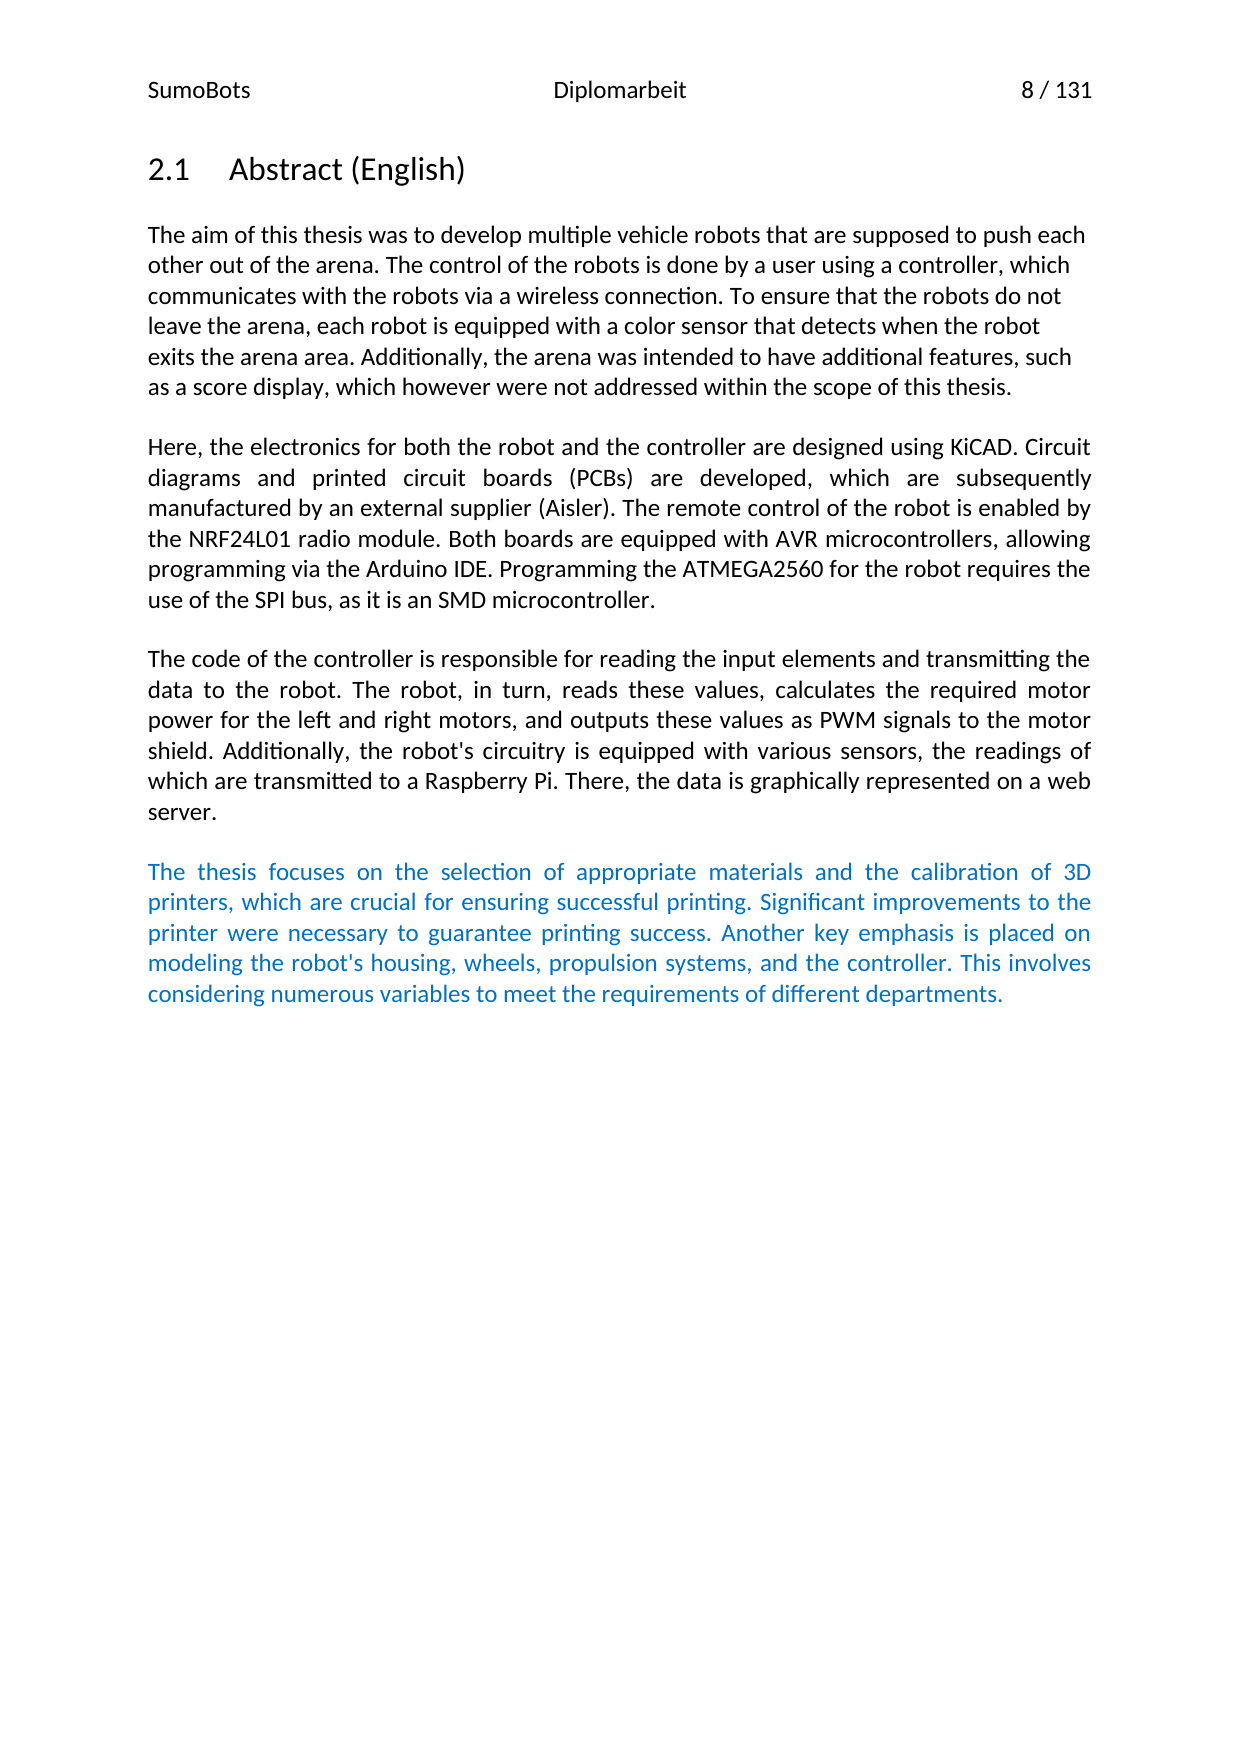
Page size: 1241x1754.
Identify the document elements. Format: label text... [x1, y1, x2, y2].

text The code of the controller is responsible for reading the input elements and transmitting the data to the robot. The robot, in turn, reads these values, calculates the required motor power for the left and right motors, and outputs these values as PWM signals to the motor shield. Additionally, the robot's circuitry is equipped with various sensors, the readings of which are transmitted to a Raspberry Pi. There, the data is graphically represented on a web server. [148, 643, 1093, 827]
text The aim of this thesis was to develop multiple vehicle robots that are supposed to push each other out of the arena. The control of the robots is done by a user using a controller, which communicates with the robots via a wireless connection. To ensure that the robots do not leave the arena, each robot is equipped with a color sensor that detects when the robot exits the arena area. Additionally, the arena was intended to have additional features, such as a score display, which however were not addressed within the scope of this thesis. [148, 219, 1093, 402]
subtitle Abstract (English) [148, 148, 1093, 188]
text The thesis focuses on the selection of appropriate materials and the calibration of 3D printers, which are crucial for ensuring successful printing. Significant improvements to the printer were necessary to guarantee printing success. Another key emphasis is placed on modeling the robot's housing, wheels, propulsion systems, and the controller. This involves considering numerous variables to meet the requirements of different departments. [148, 856, 1093, 1008]
text Here, the electronics for both the robot and the controller are designed using KiCAD. Circuit diagrams and printed circuit boards (PCBs) are developed, which are subsequently manufactured by an external supplier (Aisler). The remote control of the robot is enabled by the NRF24L01 radio module. Both boards are equipped with AVR microcontrollers, allowing programming via the Arduino IDE. Programming the ATMEGA2560 for the robot requires the use of the SPI bus, as it is an SMD microcontroller. [148, 431, 1093, 614]
